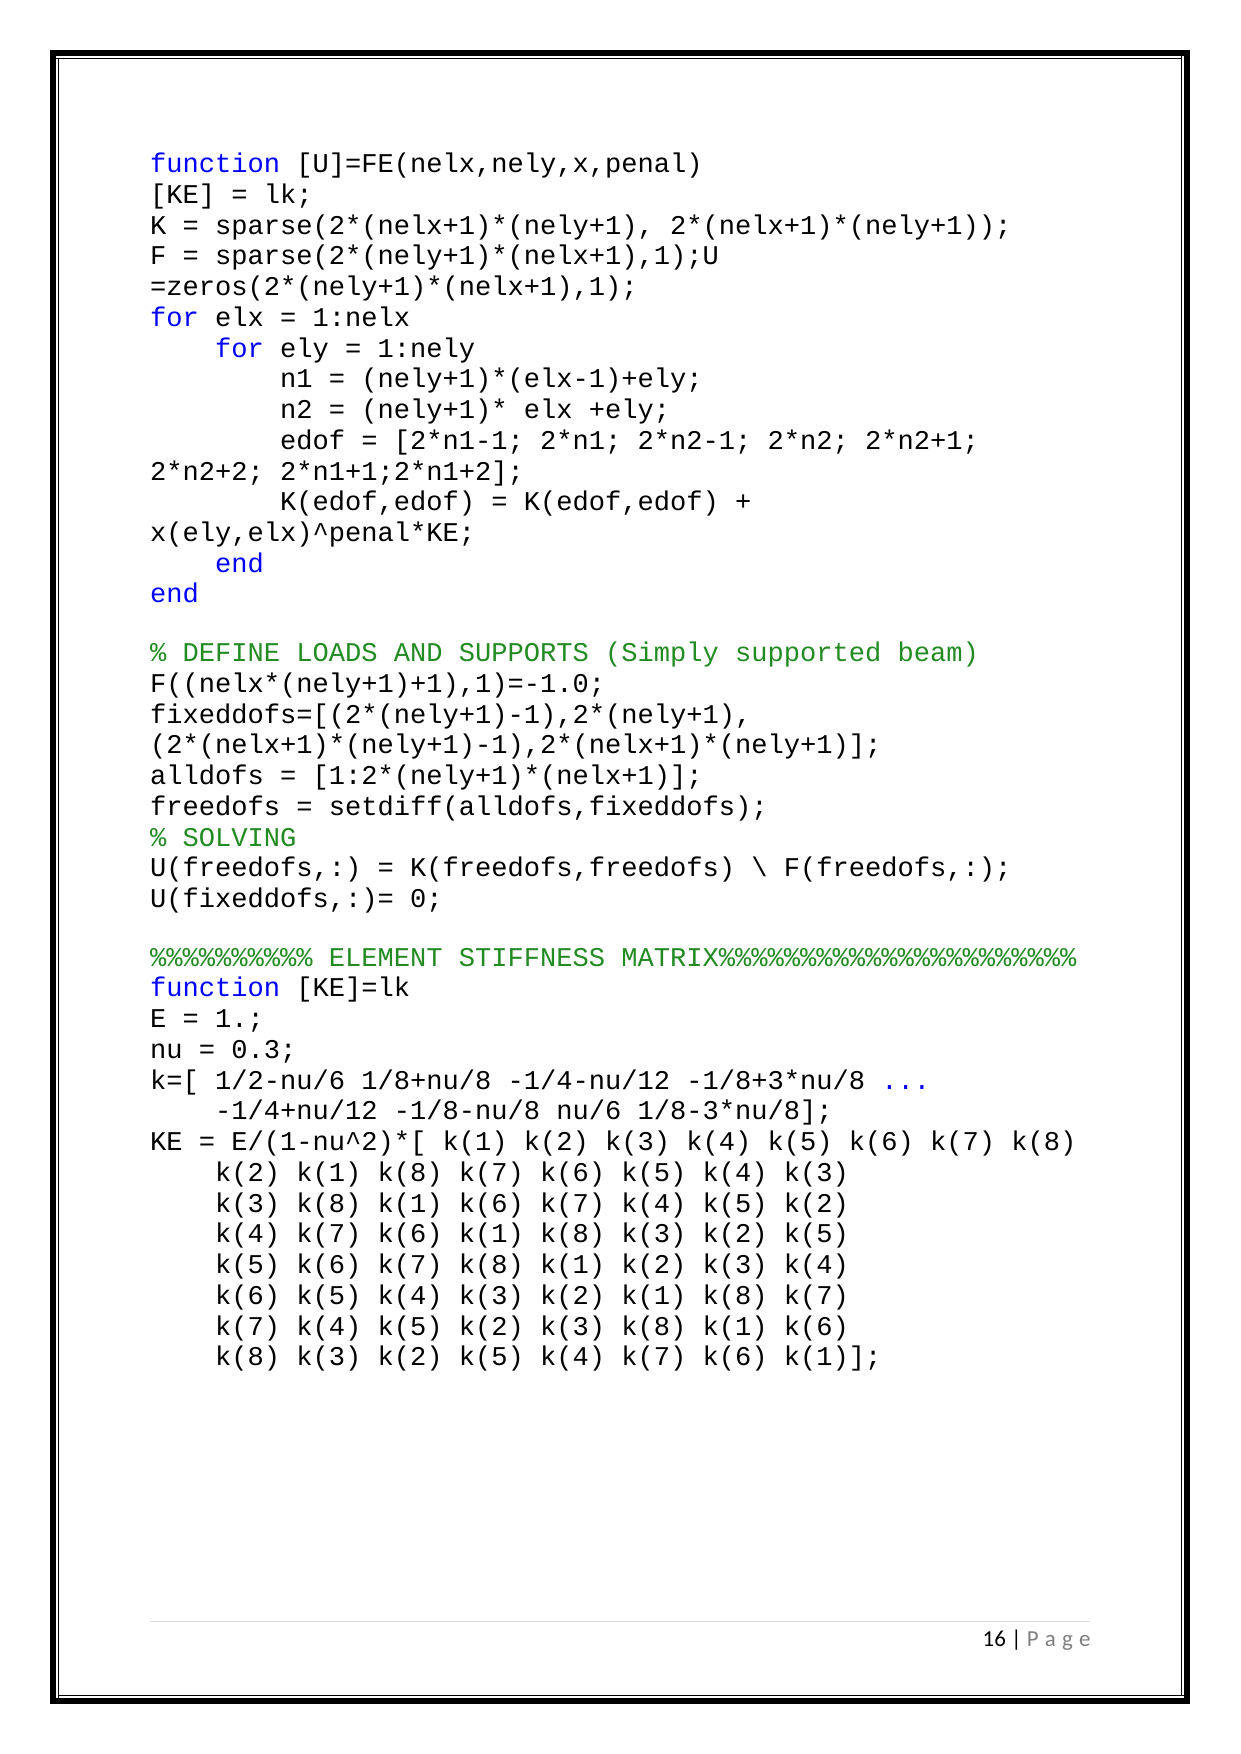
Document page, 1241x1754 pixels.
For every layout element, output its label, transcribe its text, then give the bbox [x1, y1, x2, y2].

text U(freedofs,:) = K(freedofs,freedofs) \ F(freedofs,:); [150, 854, 1090, 885]
text k(8) k(3) k(2) k(5) k(4) k(7) k(6) k(1)]; [150, 1343, 1090, 1374]
text function [U]=FE(nelx,nely,x,penal) [150, 150, 1090, 181]
text k(6) k(5) k(4) k(3) k(2) k(1) k(8) k(7) [150, 1282, 1090, 1312]
text k(4) k(7) k(6) k(1) k(8) k(3) k(2) k(5) [150, 1220, 1090, 1251]
text % DEFINE LOADS AND SUPPORTS (Simply supported beam) [150, 639, 1090, 670]
text k(3) k(8) k(1) k(6) k(7) k(4) k(5) k(2) [150, 1189, 1090, 1220]
text k(2) k(1) k(8) k(7) k(6) k(5) k(4) k(3) [150, 1159, 1090, 1189]
text nu = 0.3; [150, 1036, 1090, 1066]
text F = sparse(2*(nely+1)*(nelx+1),1);U =zeros(2*(nely+1)*(nelx+1),1); [150, 242, 1090, 304]
text fixeddofs=[(2*(nely+1)-1),2*(nely+1),(2*(nelx+1)*(nely+1)-1),2*(nelx+1)*(nely+1)]; [150, 700, 1090, 762]
text freedofs = setdiff(alldofs,fixeddofs); [150, 793, 1090, 823]
text % SOLVING [150, 823, 1090, 854]
text for ely = 1:nely [150, 334, 1090, 365]
text K = sparse(2*(nelx+1)*(nely+1), 2*(nelx+1)*(nely+1)); [150, 211, 1090, 242]
text %%%%%%%%%% ELEMENT STIFFNESS MATRIX%%%%%%%%%%%%%%%%%%%%%% [150, 943, 1090, 974]
text -1/4+nu/12 -1/8-nu/8 nu/6 1/8-3*nu/8]; [150, 1097, 1090, 1128]
text U(fixeddofs,:)= 0; [150, 885, 1090, 916]
text K(edof,edof) = K(edof,edof) + x(ely,elx)^penal*KE; [150, 488, 1090, 549]
text alldofs = [1:2*(nely+1)*(nelx+1)]; [150, 762, 1090, 793]
text end [150, 580, 1090, 611]
text for elx = 1:nelx [150, 304, 1090, 334]
text F((nelx*(nely+1)+1),1)=-1.0; [150, 670, 1090, 700]
text [KE] = lk; [150, 181, 1090, 211]
text k=[ 1/2-nu/6 1/8+nu/8 -1/4-nu/12 -1/8+3*nu/8 ... [150, 1066, 1090, 1097]
text KE = E/(1-nu^2)*[ k(1) k(2) k(3) k(4) k(5) k(6) k(7) k(8) [150, 1128, 1090, 1159]
text k(7) k(4) k(5) k(2) k(3) k(8) k(1) k(6) [150, 1312, 1090, 1343]
text E = 1.; [150, 1005, 1090, 1036]
text n2 = (nely+1)* elx +ely; [150, 396, 1090, 427]
text edof = [2*n1-1; 2*n1; 2*n2-1; 2*n2; 2*n2+1; 2*n2+2; 2*n1+1;2*n1+2]; [150, 427, 1090, 488]
text n1 = (nely+1)*(elx-1)+ely; [150, 365, 1090, 396]
text function [KE]=lk [150, 974, 1090, 1005]
text end [150, 549, 1090, 580]
text k(5) k(6) k(7) k(8) k(1) k(2) k(3) k(4) [150, 1251, 1090, 1282]
